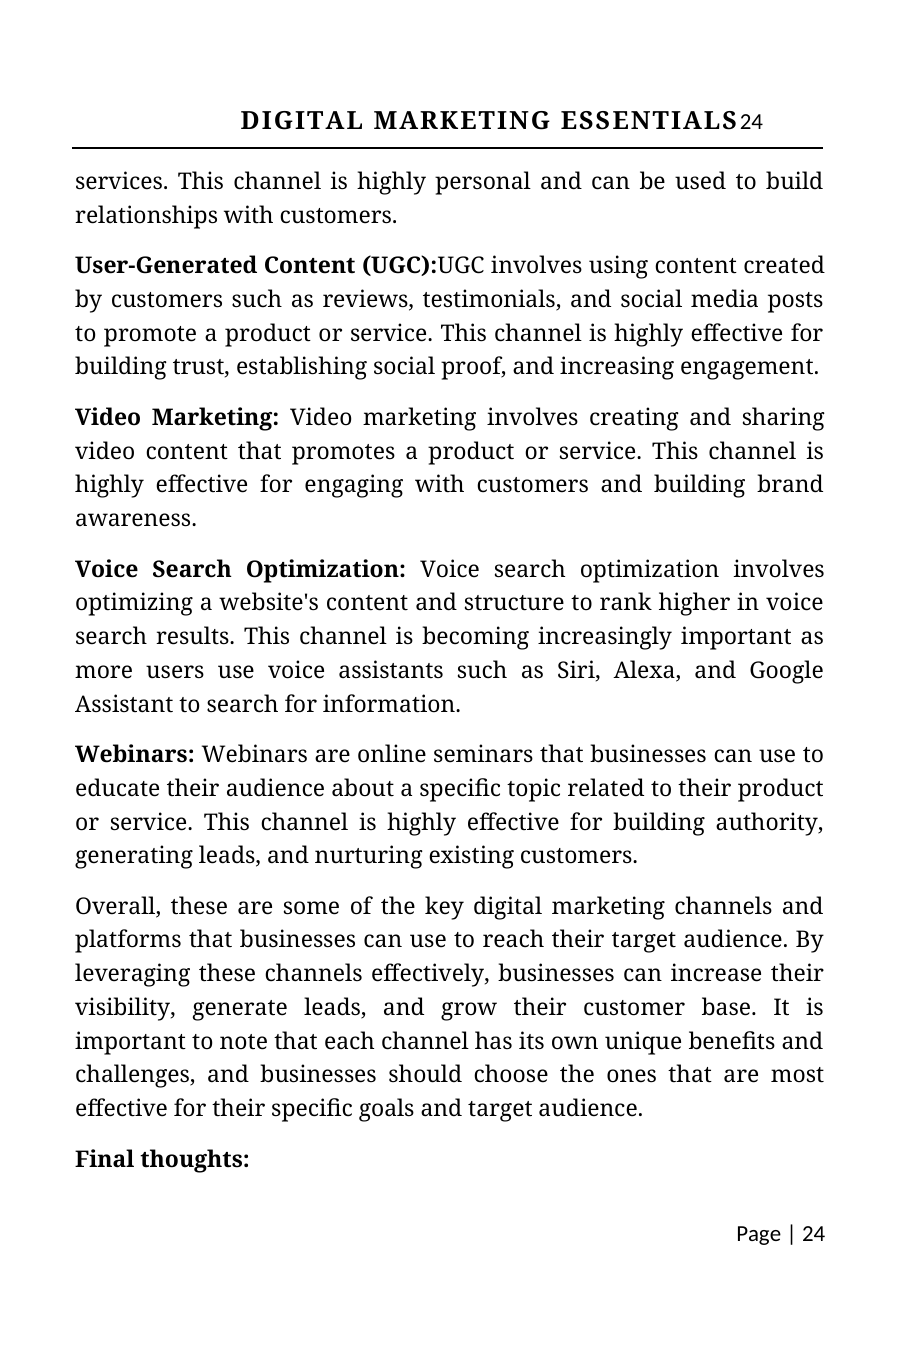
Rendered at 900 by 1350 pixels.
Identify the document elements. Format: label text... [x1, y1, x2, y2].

text Overall, these are some of the key digital marketing channels and platforms that businesses can use to reach their target audience. By leveraging these channels effectively, businesses can increase their visibility, generate leads, and grow their customer base. It is important to note that each channel has its own unique benefits and challenges, and businesses should choose the ones that are most effective for their specific goals and target audience. [75, 890, 825, 1123]
text Voice Search Optimization: Voice search optimization involves optimizing a website's content and structure to rank higher in voice search results. This channel is becoming increasingly important as more users use voice assistants such as Siri, Alexa, and Google Assistant to search for information. [75, 553, 825, 719]
text Final thoughts: [75, 1143, 825, 1174]
text Video Marketing: Video marketing involves creating and sharing video content that promotes a product or service. This channel is highly effective for engaging with customers and building brand awareness. [75, 401, 825, 533]
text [75, 165, 825, 230]
text Webinars: Webinars are online seminars that businesses can use to educate their audience about a specific topic related to their product or service. This channel is highly effective for building authority, generating leads, and nurturing existing customers. [75, 738, 825, 871]
text User-Generated Content (UGC):UGC involves using content created by customers such as reviews, testimonials, and social media posts to promote a product or service. This channel is highly effective for building trust, establishing social proof, and increasing engagement. [75, 249, 825, 382]
